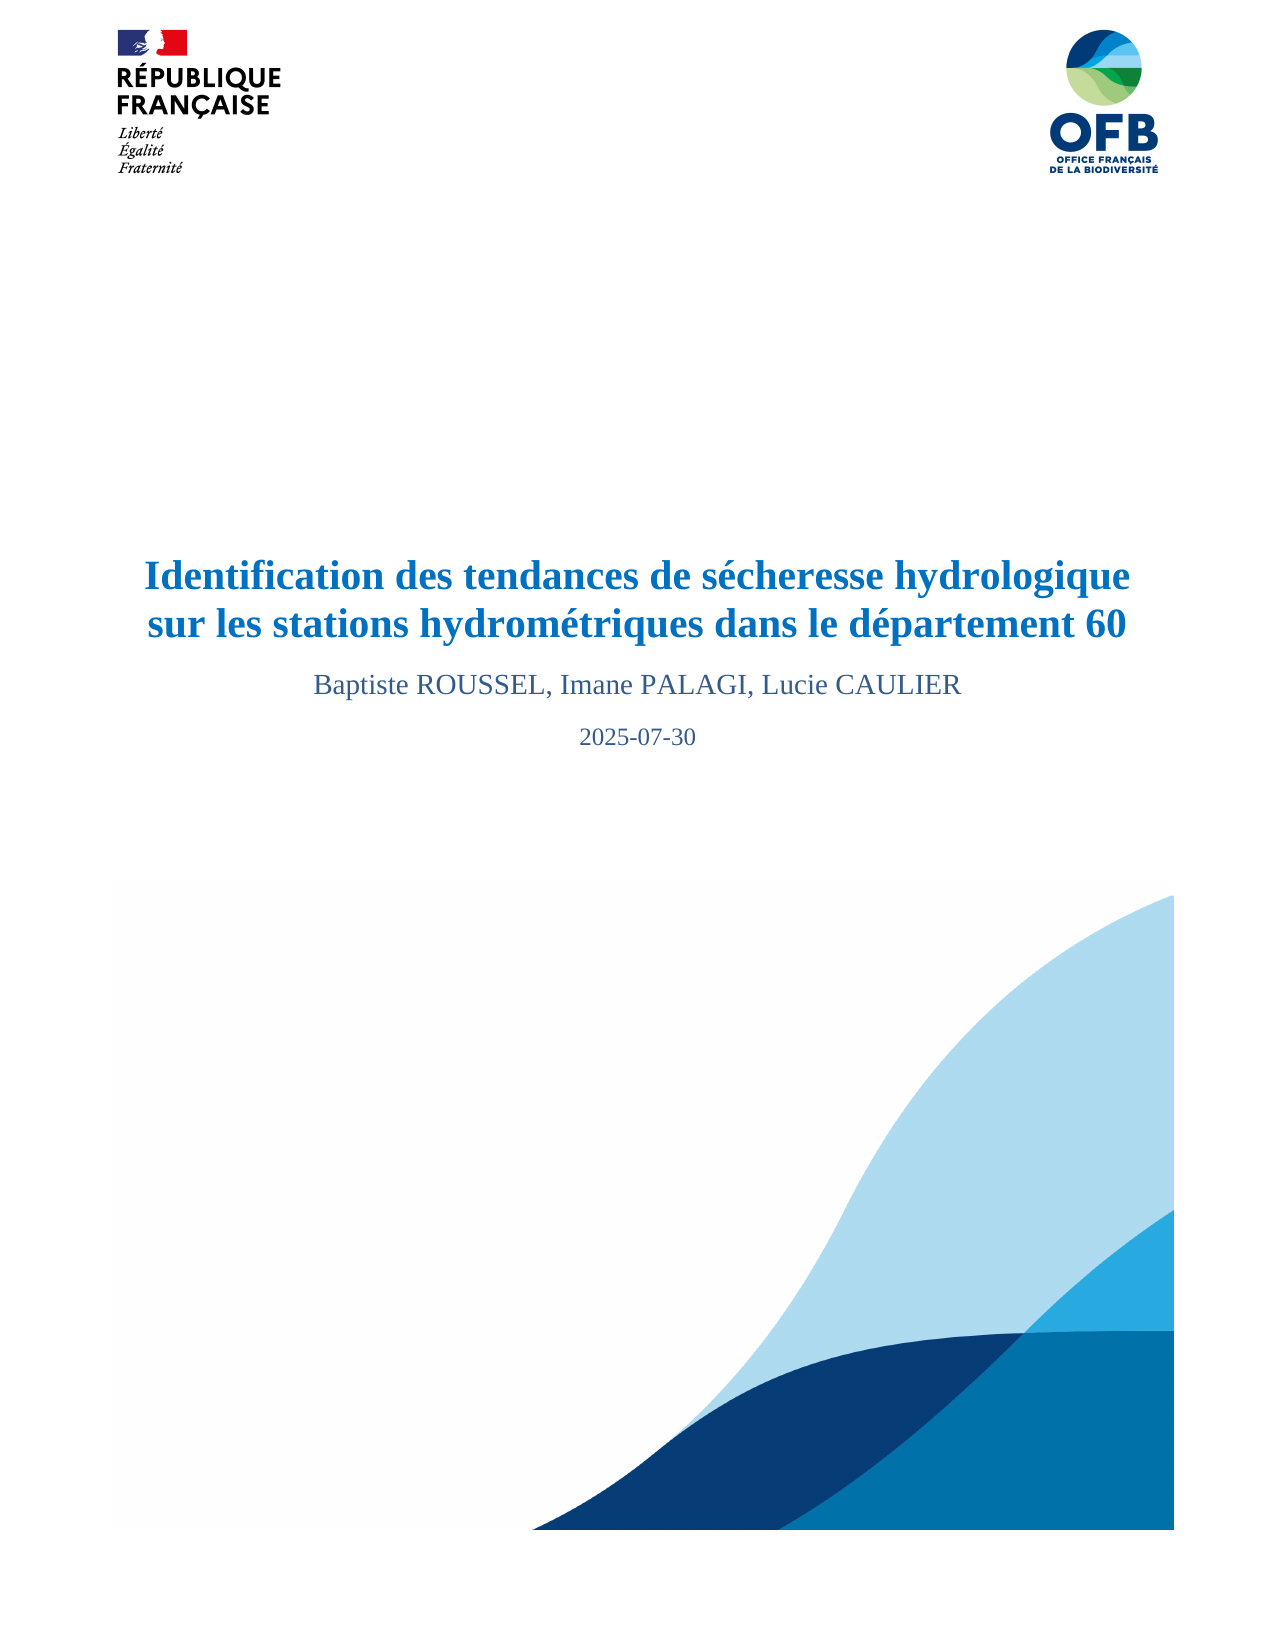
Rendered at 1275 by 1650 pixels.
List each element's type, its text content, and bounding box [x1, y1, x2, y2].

picture [111, 880, 1174, 1530]
text 2025-07-30 [112, 722, 1163, 750]
text Baptiste ROUSSEL, Imane PALAGI, Lucie CAULIER [112, 667, 1163, 701]
text Identification des tendances de sécheresse hydrologique sur les stations hydrométriques dans le département 60 [112, 551, 1163, 646]
picture [17, 16, 1258, 178]
